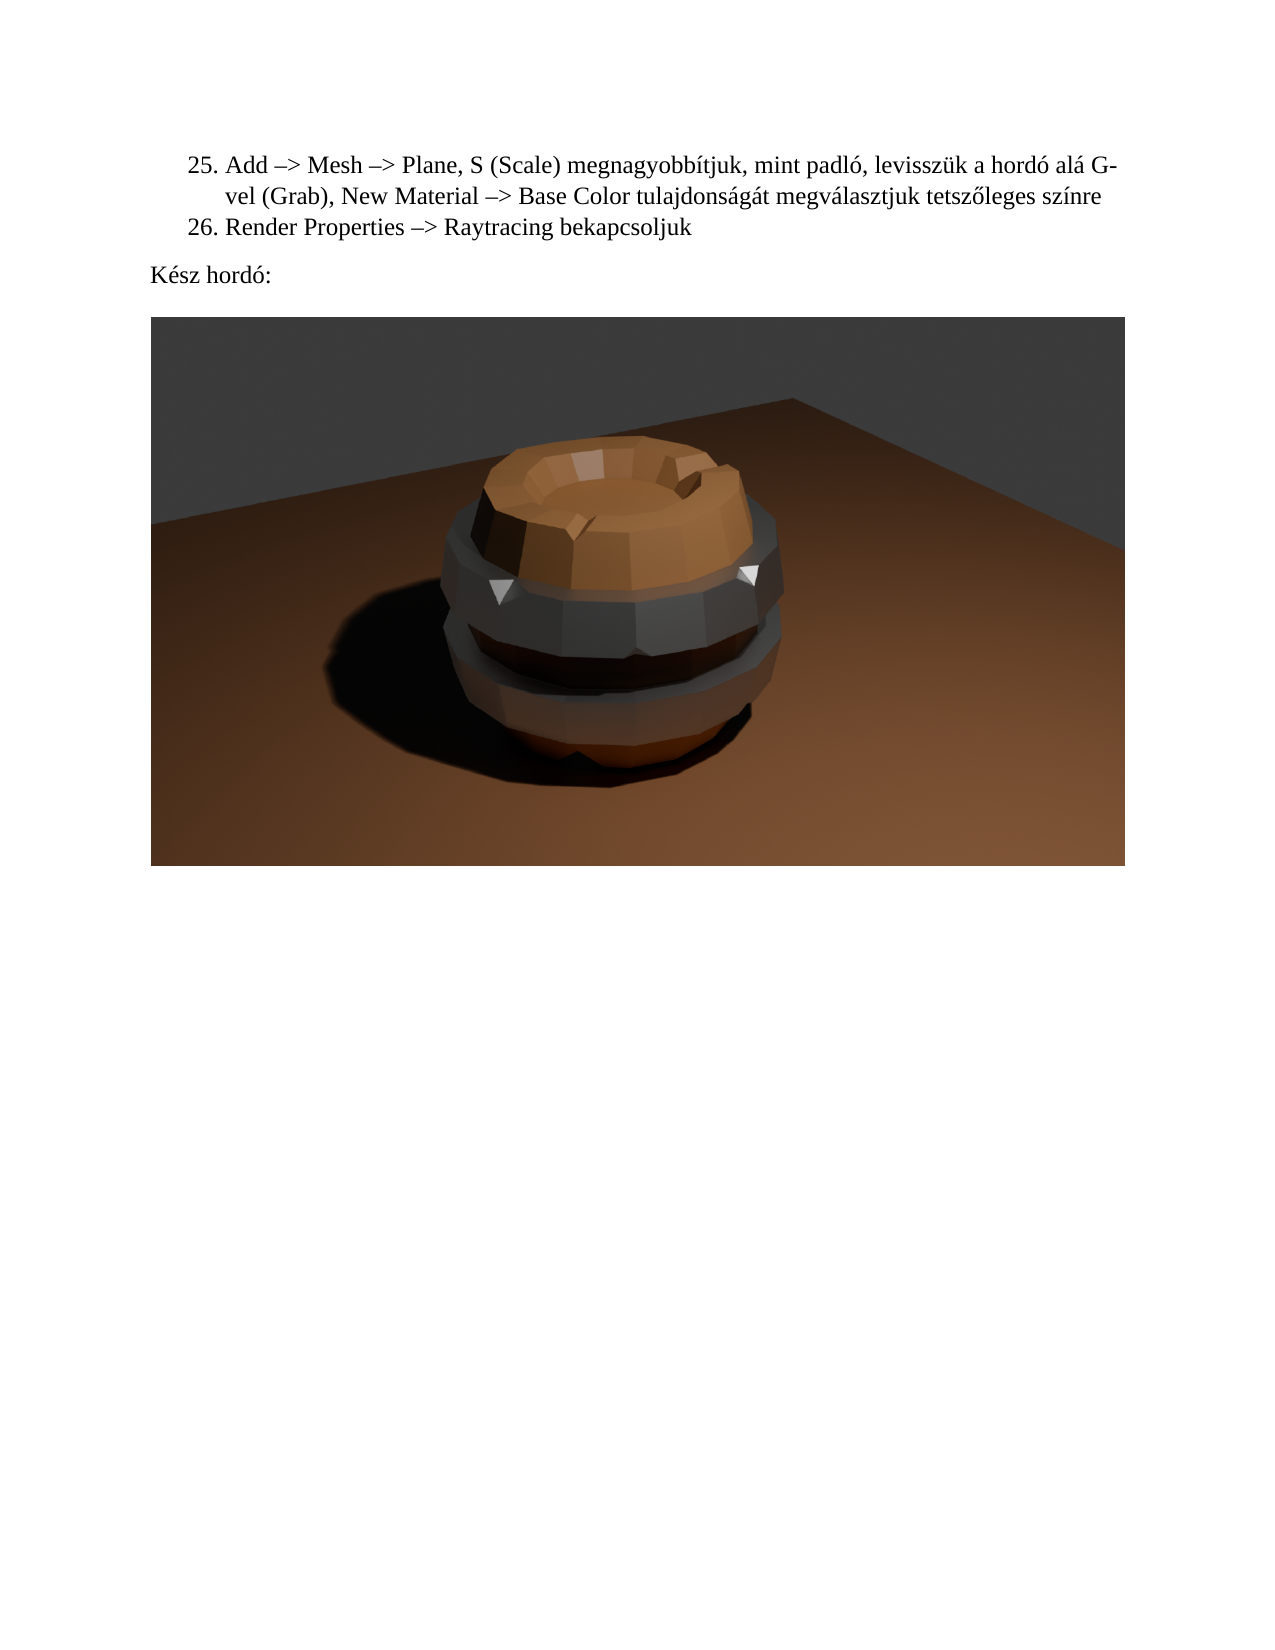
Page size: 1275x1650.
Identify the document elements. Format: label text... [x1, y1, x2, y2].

text Kész hordó: [150, 260, 1125, 288]
list Render Properties –> Raytracing bekapcsoljuk [187, 212, 1125, 241]
list Add –> Mesh –> Plane, S (Scale) megnagyobbítjuk, mint padló, levisszük a hordó alá G-vel (Grab), New Material –> Base Color tulajdonságát megválasztjuk tetszőleges színre [187, 150, 1125, 210]
picture [151, 317, 1125, 866]
